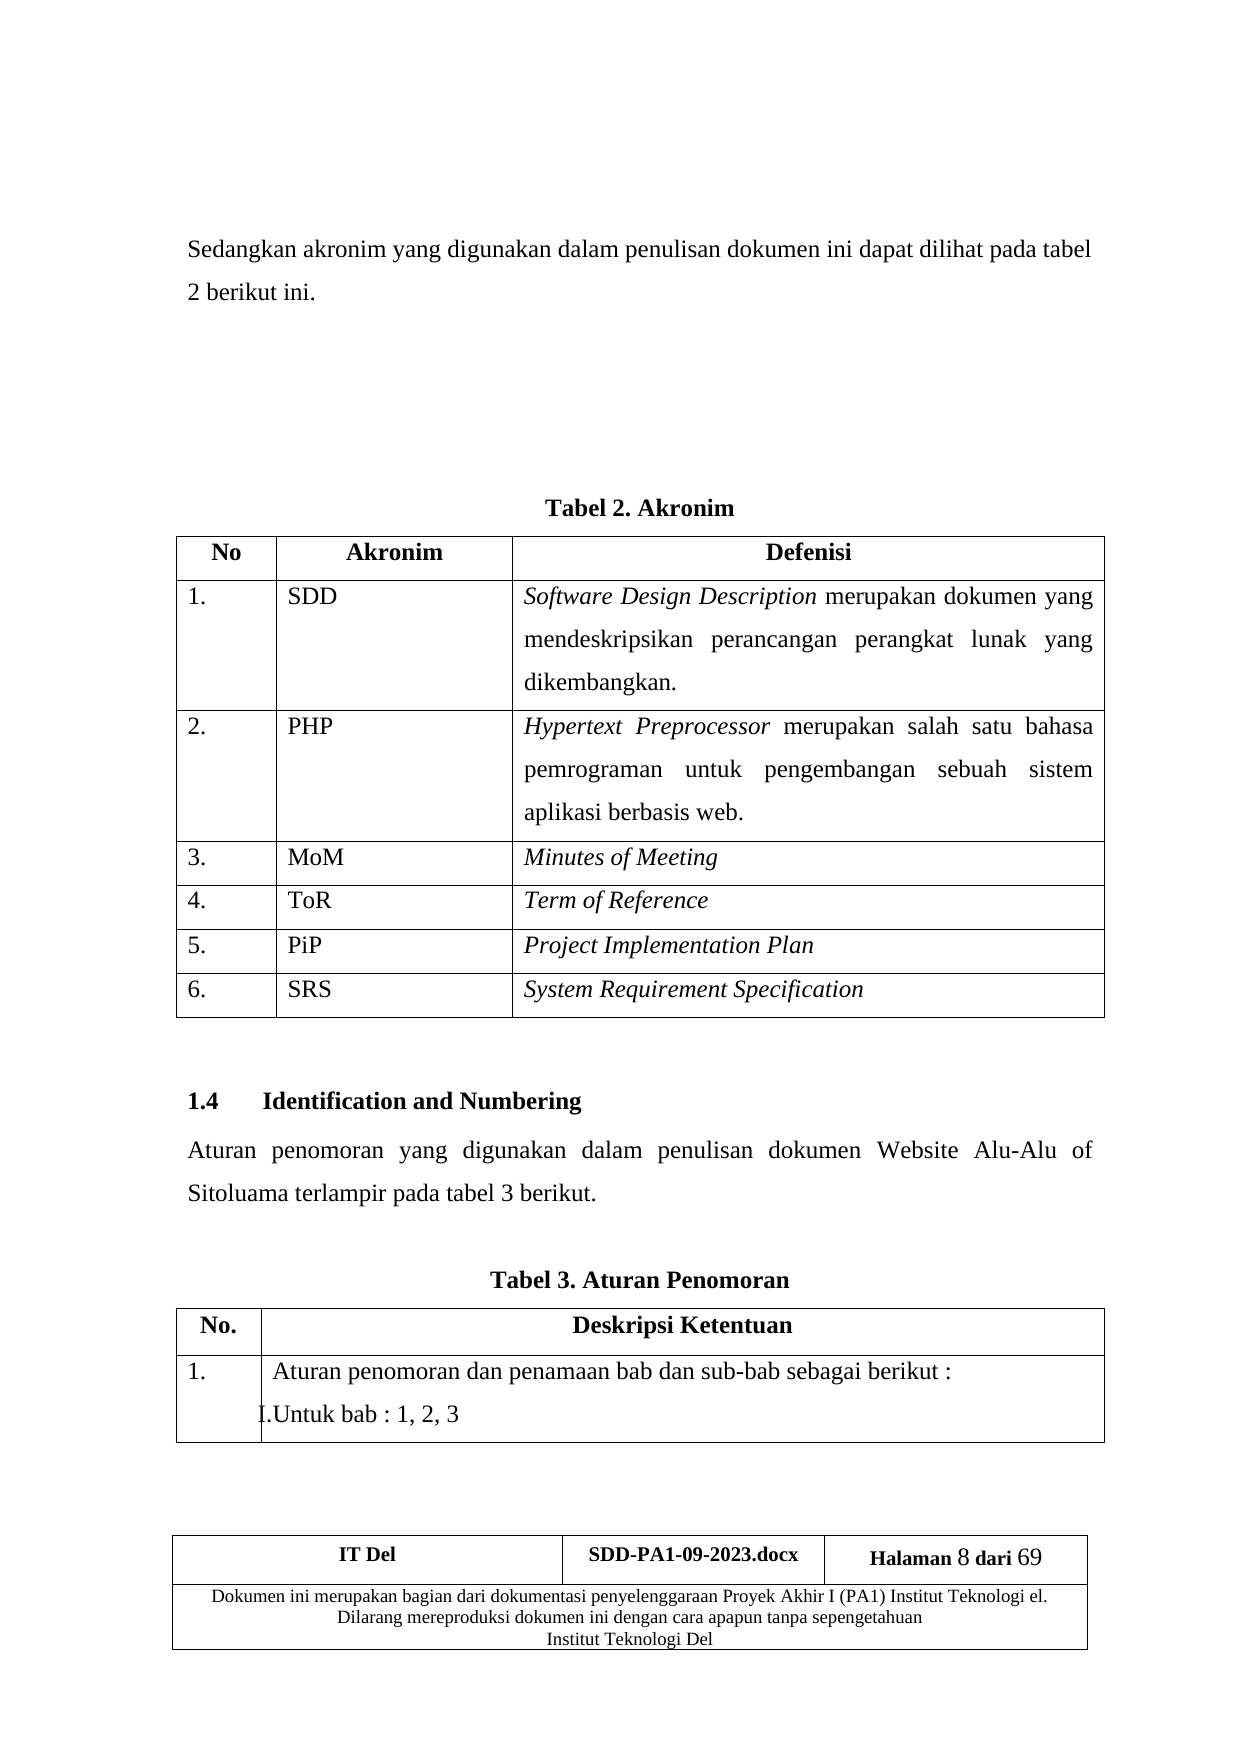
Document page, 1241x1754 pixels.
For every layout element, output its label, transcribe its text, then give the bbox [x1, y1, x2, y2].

table_cell SRS [277, 974, 512, 1017]
table_cell PHP [277, 711, 512, 841]
subtitle Identification and Numbering [187, 1086, 1092, 1115]
table_cell MoM [277, 842, 512, 884]
table_cell Minutes of Meeting [513, 842, 1104, 884]
table_cell SDD [277, 581, 512, 710]
table_cell 6. [177, 974, 276, 1017]
table_header No [177, 537, 276, 580]
table_cell 3. [177, 842, 276, 884]
table_cell PiP [277, 930, 512, 973]
table_header Defenisi [513, 537, 1104, 580]
text Tabel 3. Aturan Penomoran [187, 1265, 1092, 1293]
text Sedangkan akronim yang digunakan dalam penulisan dokumen ini dapat dilihat pada tabel 2 berikut ini. [187, 234, 1092, 306]
table_header Akronim [277, 537, 512, 580]
table_cell 1. [177, 1356, 261, 1442]
table_cell 4. [177, 886, 276, 929]
table_cell 5. [177, 930, 276, 973]
text Aturan penomoran yang digunakan dalam penulisan dokumen Website Alu-Alu of Sitoluama terlampir pada tabel 3 berikut. [187, 1135, 1092, 1207]
table_cell 1. [177, 581, 276, 710]
table_header Deskripsi Ketentuan [262, 1309, 1104, 1355]
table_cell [262, 1356, 1104, 1442]
table_cell ToR [277, 886, 512, 929]
text Tabel 2. Akronim [187, 493, 1092, 521]
table_cell Hypertext Preprocessor merupakan salah satu bahasa pemrograman untuk pengembangan sebuah sistem aplikasi berbasis web. [513, 711, 1104, 841]
table_header No. [177, 1309, 261, 1355]
table_cell Term of Reference [513, 886, 1104, 929]
table_cell Project Implementation Plan [513, 930, 1104, 973]
table_cell 2. [177, 711, 276, 841]
table_cell Software Design Description merupakan dokumen yang mendeskripsikan perancangan perangkat lunak yang dikembangkan. [513, 581, 1104, 710]
table_cell System Requirement Specification [513, 974, 1104, 1017]
